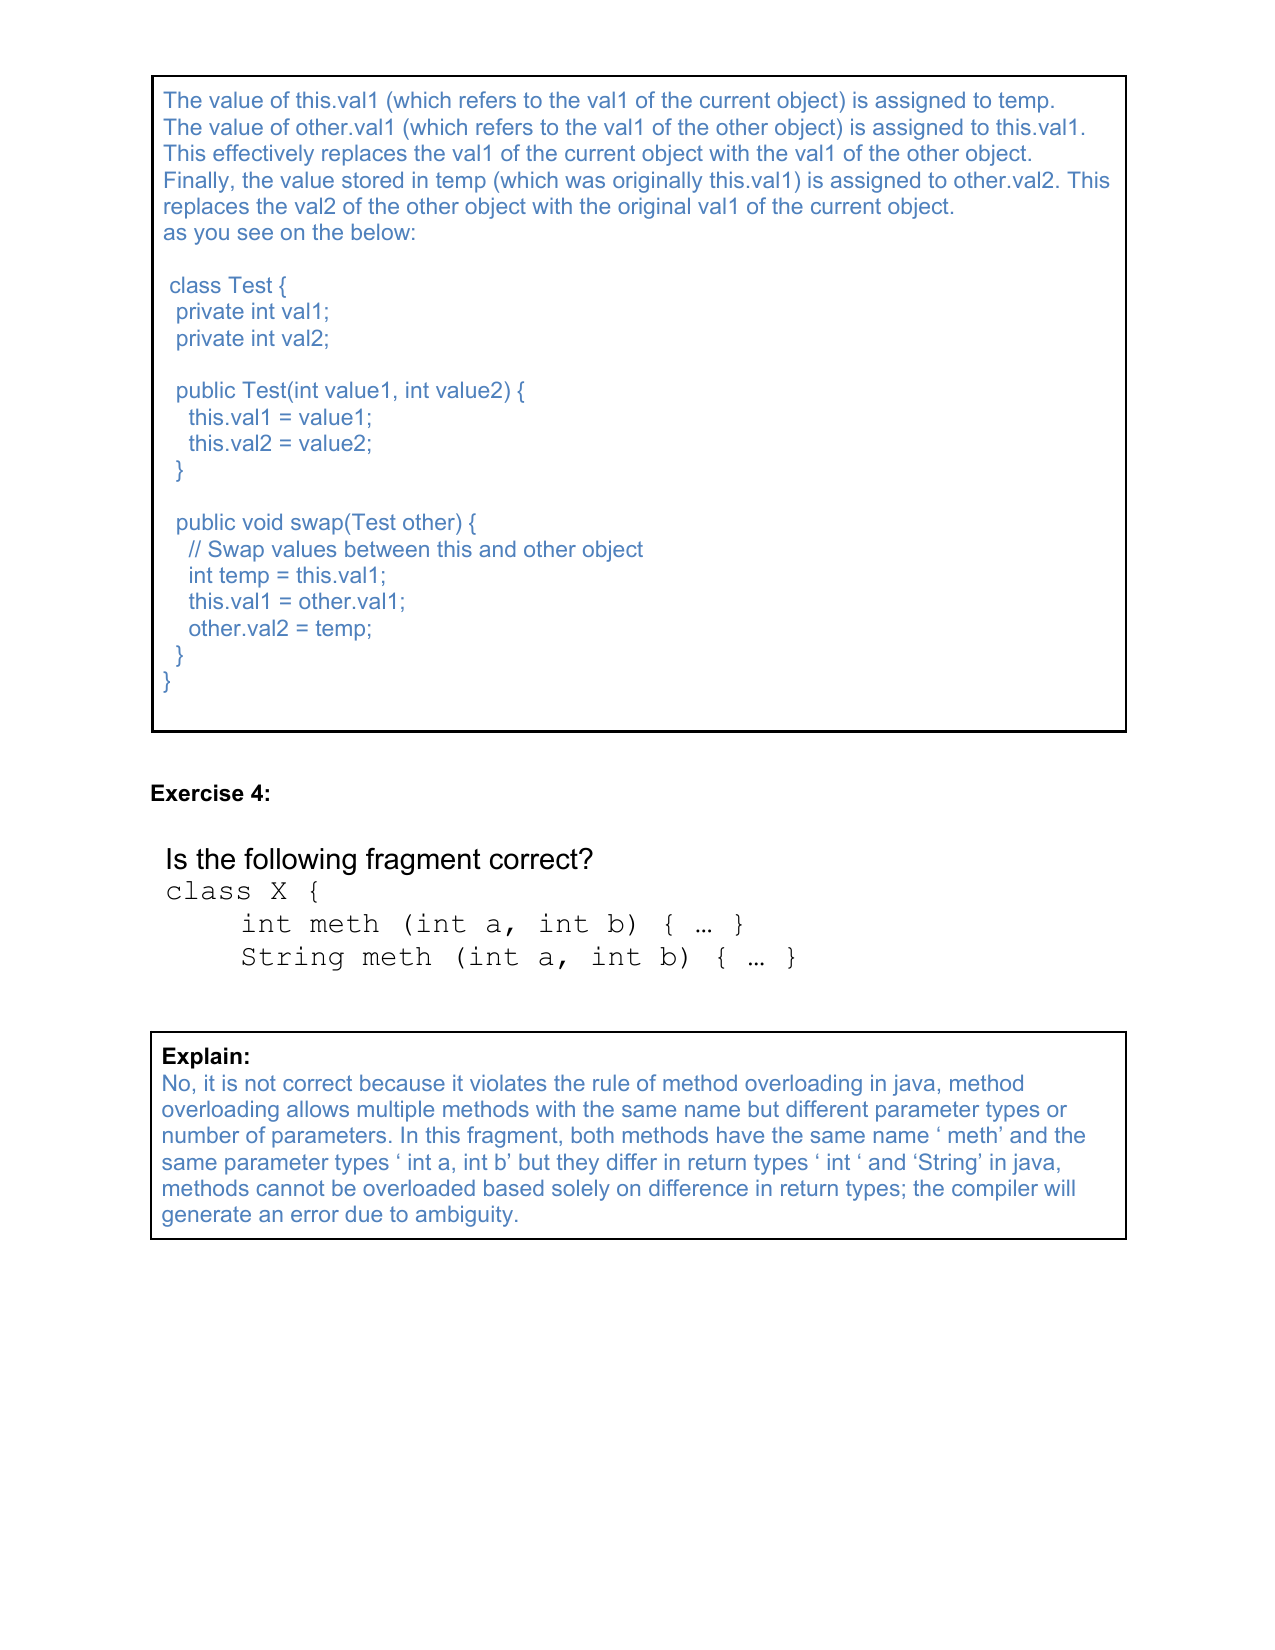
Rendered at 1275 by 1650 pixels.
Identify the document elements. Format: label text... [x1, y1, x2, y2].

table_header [154, 77, 1125, 730]
text Exercise 4: [150, 780, 1125, 806]
table_header Explain: No, it is not correct because it violates the rule of method overloading in java, method overloading allows multiple methods with the same name but different parameter types or number of parameters. In this fragment, both methods have the same name ‘ meth’ and the same parameter types ‘ int a, int b’ but they differ in return types ‘ int ‘ and ‘String’ in java, methods cannot be overloaded based solely on difference in return types; the compiler will generate an error due to ambiguity. [152, 1033, 1125, 1238]
